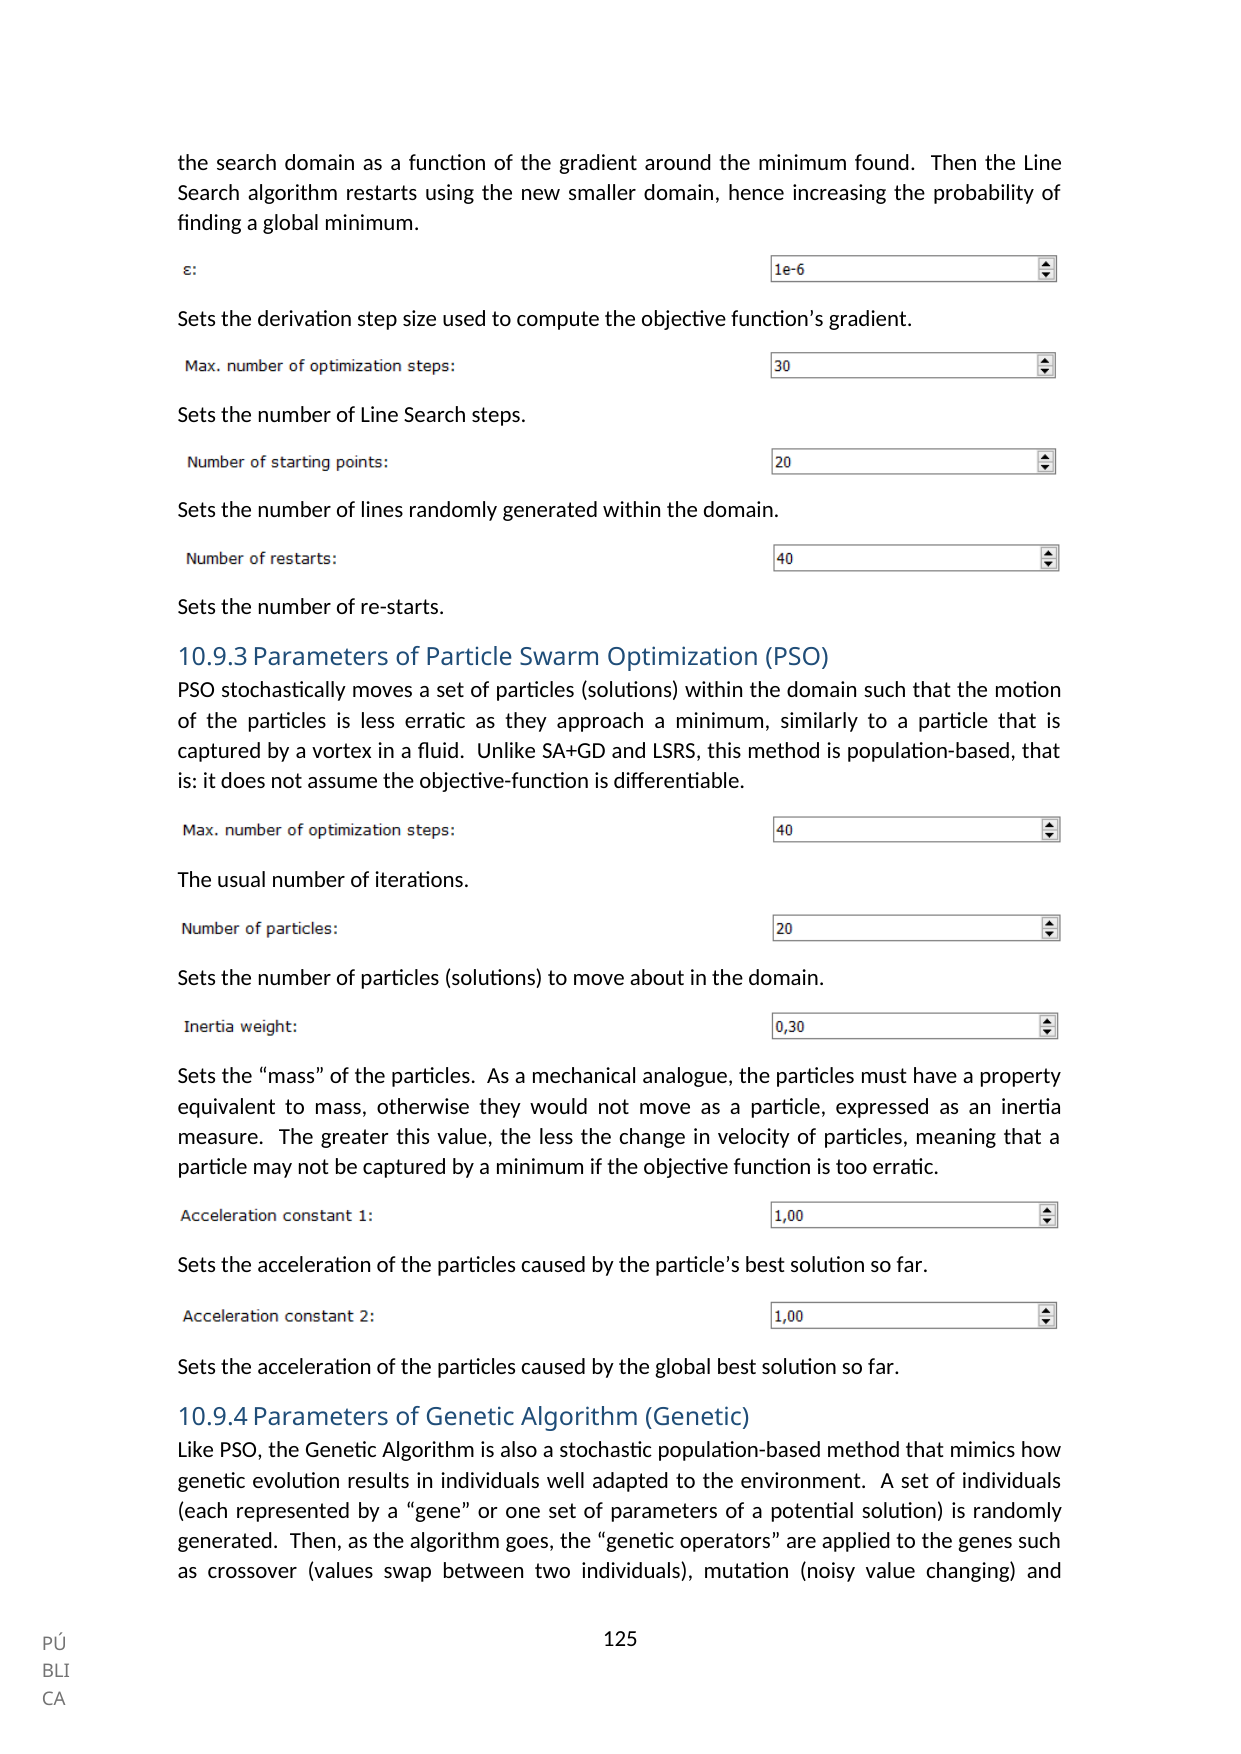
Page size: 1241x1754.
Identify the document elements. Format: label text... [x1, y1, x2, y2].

text Sets the acceleration of the particles caused by the global best solution so far. [177, 1352, 1063, 1380]
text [177, 148, 1063, 236]
text The usual number of iterations. [177, 865, 1063, 893]
text Sets the number of Line Search steps. [177, 400, 1063, 428]
text PSO stochastically moves a set of particles (solutions) within the domain such that the motion of the particles is less erratic as they approach a minimum, similarly to a particle that is captured by a vortex in a fluid. Unlike SA+GD and LSRS, this method is population-based, that is: it does not assume the objective-function is differentiable. [177, 676, 1063, 794]
picture [177, 911, 1063, 945]
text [177, 1436, 1063, 1584]
text Sets the derivation step size used to compute the objective function’s gradient. [177, 304, 1063, 332]
text Sets the acceleration of the particles caused by the particle’s best solution so far. [177, 1251, 1063, 1279]
text Sets the number of re-starts. [177, 592, 1063, 620]
picture [177, 446, 1062, 477]
subtitle Parameters of Genetic Algorithm (Genetic) [177, 1399, 1063, 1433]
text Sets the “mass” of the particles. As a mechanical analogue, the particles must have a property equivalent to mass, otherwise they would not move as a particle, expressed as an inertia measure. The greater this value, the less the change in velocity of particles, meaning that a particle may not be captured by a minimum if the objective function is too erratic. [177, 1062, 1063, 1180]
picture [177, 255, 1063, 286]
picture [177, 813, 1063, 846]
picture [177, 351, 1063, 382]
subtitle Parameters of Particle Swarm Optimization (PSO) [177, 639, 1063, 673]
picture [177, 1297, 1063, 1334]
picture [177, 542, 1063, 574]
text Sets the number of particles (solutions) to move about in the domain. [177, 963, 1063, 991]
picture [177, 1010, 1063, 1043]
text Sets the number of lines randomly generated within the domain. [177, 496, 1063, 523]
picture [177, 1199, 1063, 1232]
